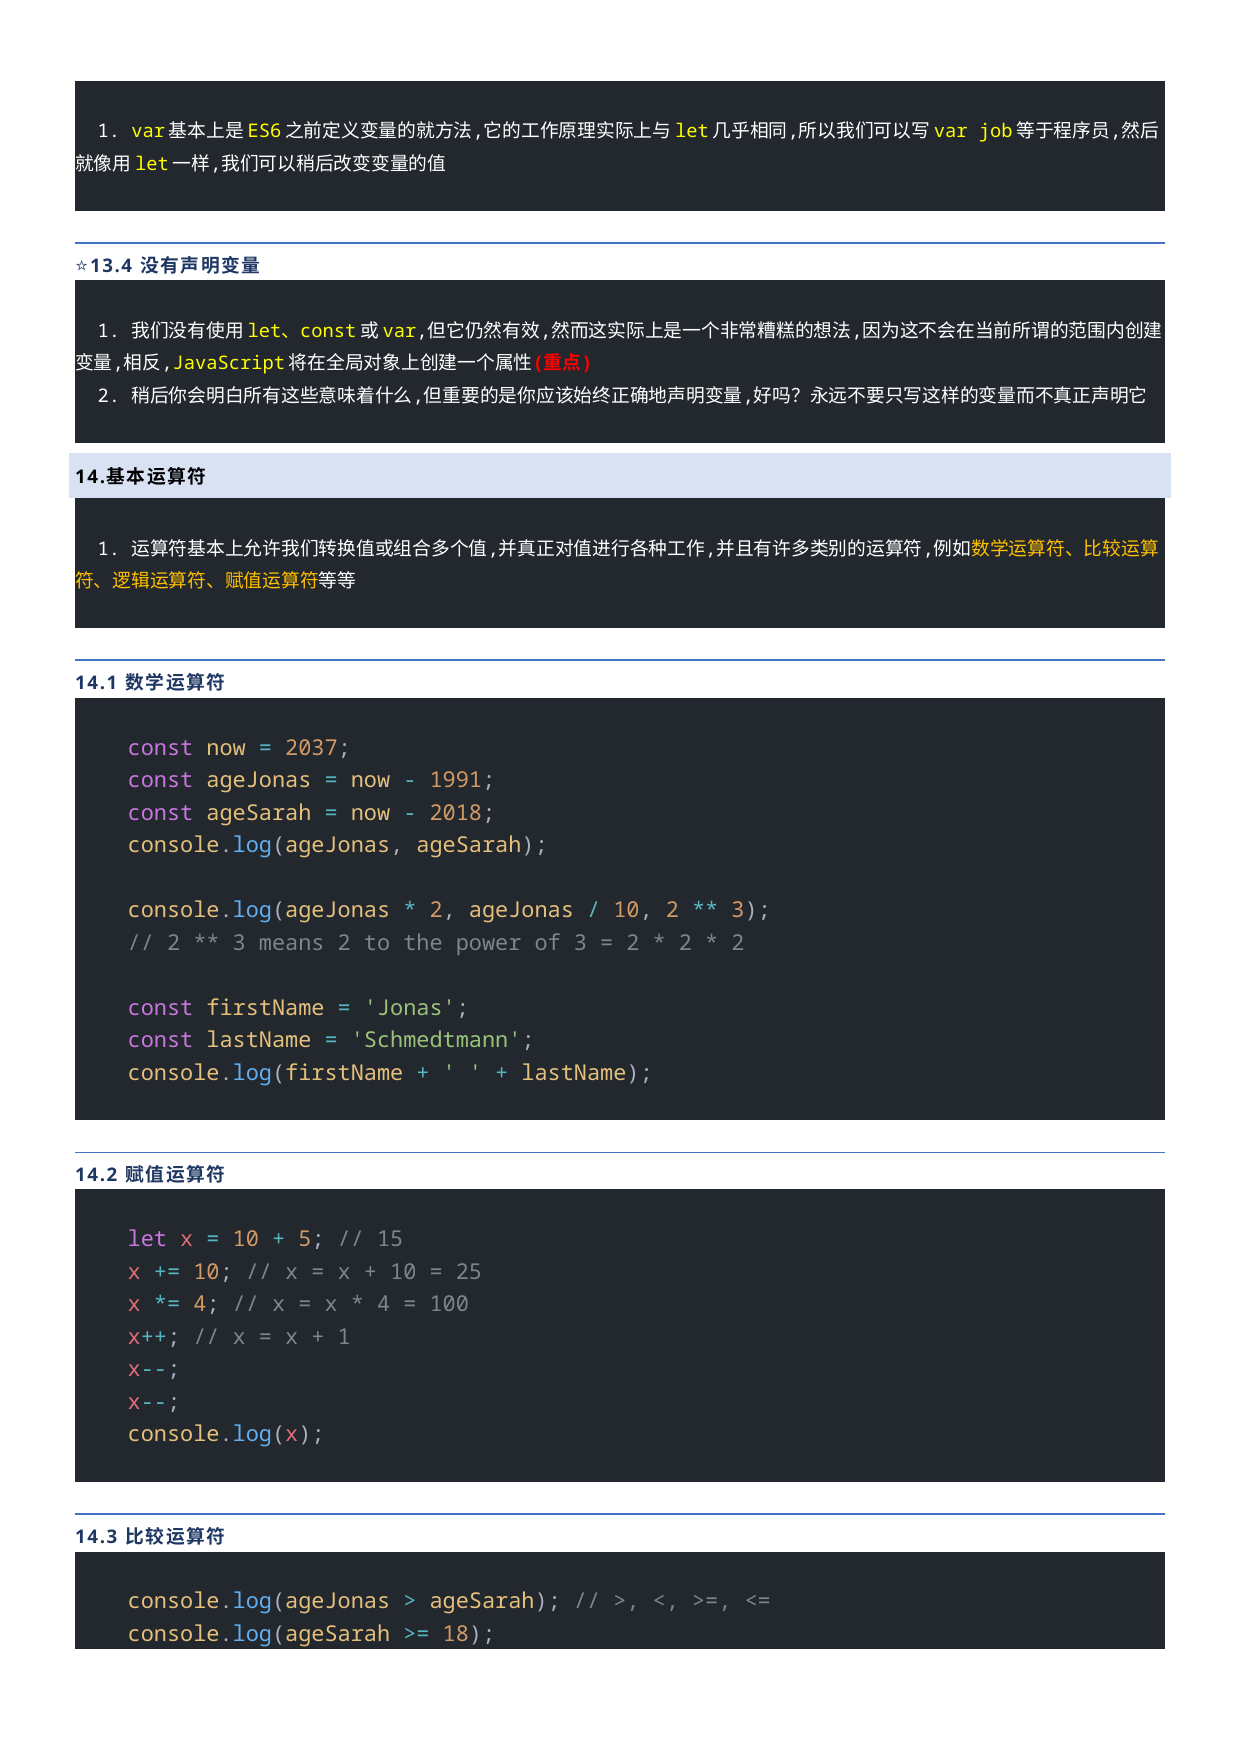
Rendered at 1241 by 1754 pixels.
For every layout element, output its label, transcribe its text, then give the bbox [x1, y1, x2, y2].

subtitle 14.1 数学运算符 [75, 661, 1165, 698]
subtitle 14.2 赋值运算符 [75, 1153, 1165, 1189]
text 1. 我们没有使用let、const或var,但它仍然有效,然而这实际上是一个非常糟糕的想法,因为这不会在当前所谓的范围内创建变量,相反,JavaScript将在全局对象上创建一个属性(重点) [75, 313, 1165, 378]
text const firstName = 'Jonas'; [75, 990, 1165, 1023]
text 1. var基本上是ES6之前定义变量的就方法,它的工作原理实际上与let几乎相同,所以我们可以写var job等于程序员,然后就像用let一样,我们可以稍后改变变量的值 [75, 113, 1165, 178]
text 2. 稍后你会明白所有这些意味着什么,但重要的是你应该始终正确地声明变量,好吗？永远不要只写这样的变量而不真正声明它 [75, 378, 1165, 410]
subtitle 14.3 比较运算符 [75, 1515, 1165, 1552]
text console.log(ageJonas * 2, ageJonas / 10, 2 ** 3); [75, 893, 1165, 925]
text let x = 10 + 5; // 15 [75, 1222, 1165, 1254]
text x *= 4; // x = x * 4 = 100 [75, 1287, 1165, 1319]
text x += 10; // x = x + 10 = 25 [75, 1254, 1165, 1287]
text console.log(ageSarah >= 18); [75, 1617, 1165, 1649]
text const now = 2037; [75, 730, 1165, 763]
text // 2 ** 3 means 2 to the power of 3 = 2 * 2 * 2 [75, 925, 1165, 958]
subtitle 14.基本运算符 [75, 459, 1165, 492]
text console.log(x); [75, 1417, 1165, 1449]
text x++; // x = x + 1 [75, 1319, 1165, 1352]
text x--; [75, 1384, 1165, 1417]
text 1. 运算符基本上允许我们转换值或组合多个值,并真正对值进行各种工作,并且有许多类别的运算符,例如数学运算符、比较运算符、逻辑运算符、赋值运算符等等 [75, 531, 1165, 596]
text console.log(firstName + ' ' + lastName); [75, 1055, 1165, 1088]
text const ageSarah = now - 2018; [75, 795, 1165, 828]
text x--; [75, 1352, 1165, 1384]
text console.log(ageJonas, ageSarah); [75, 828, 1165, 860]
text const ageJonas = now - 1991; [75, 763, 1165, 795]
text const lastName = 'Schmedtmann'; [75, 1023, 1165, 1055]
text console.log(ageJonas > ageSarah); // >, <, >=, <= [75, 1584, 1165, 1617]
subtitle ⭐13.4 没有声明变量 [75, 244, 1165, 280]
